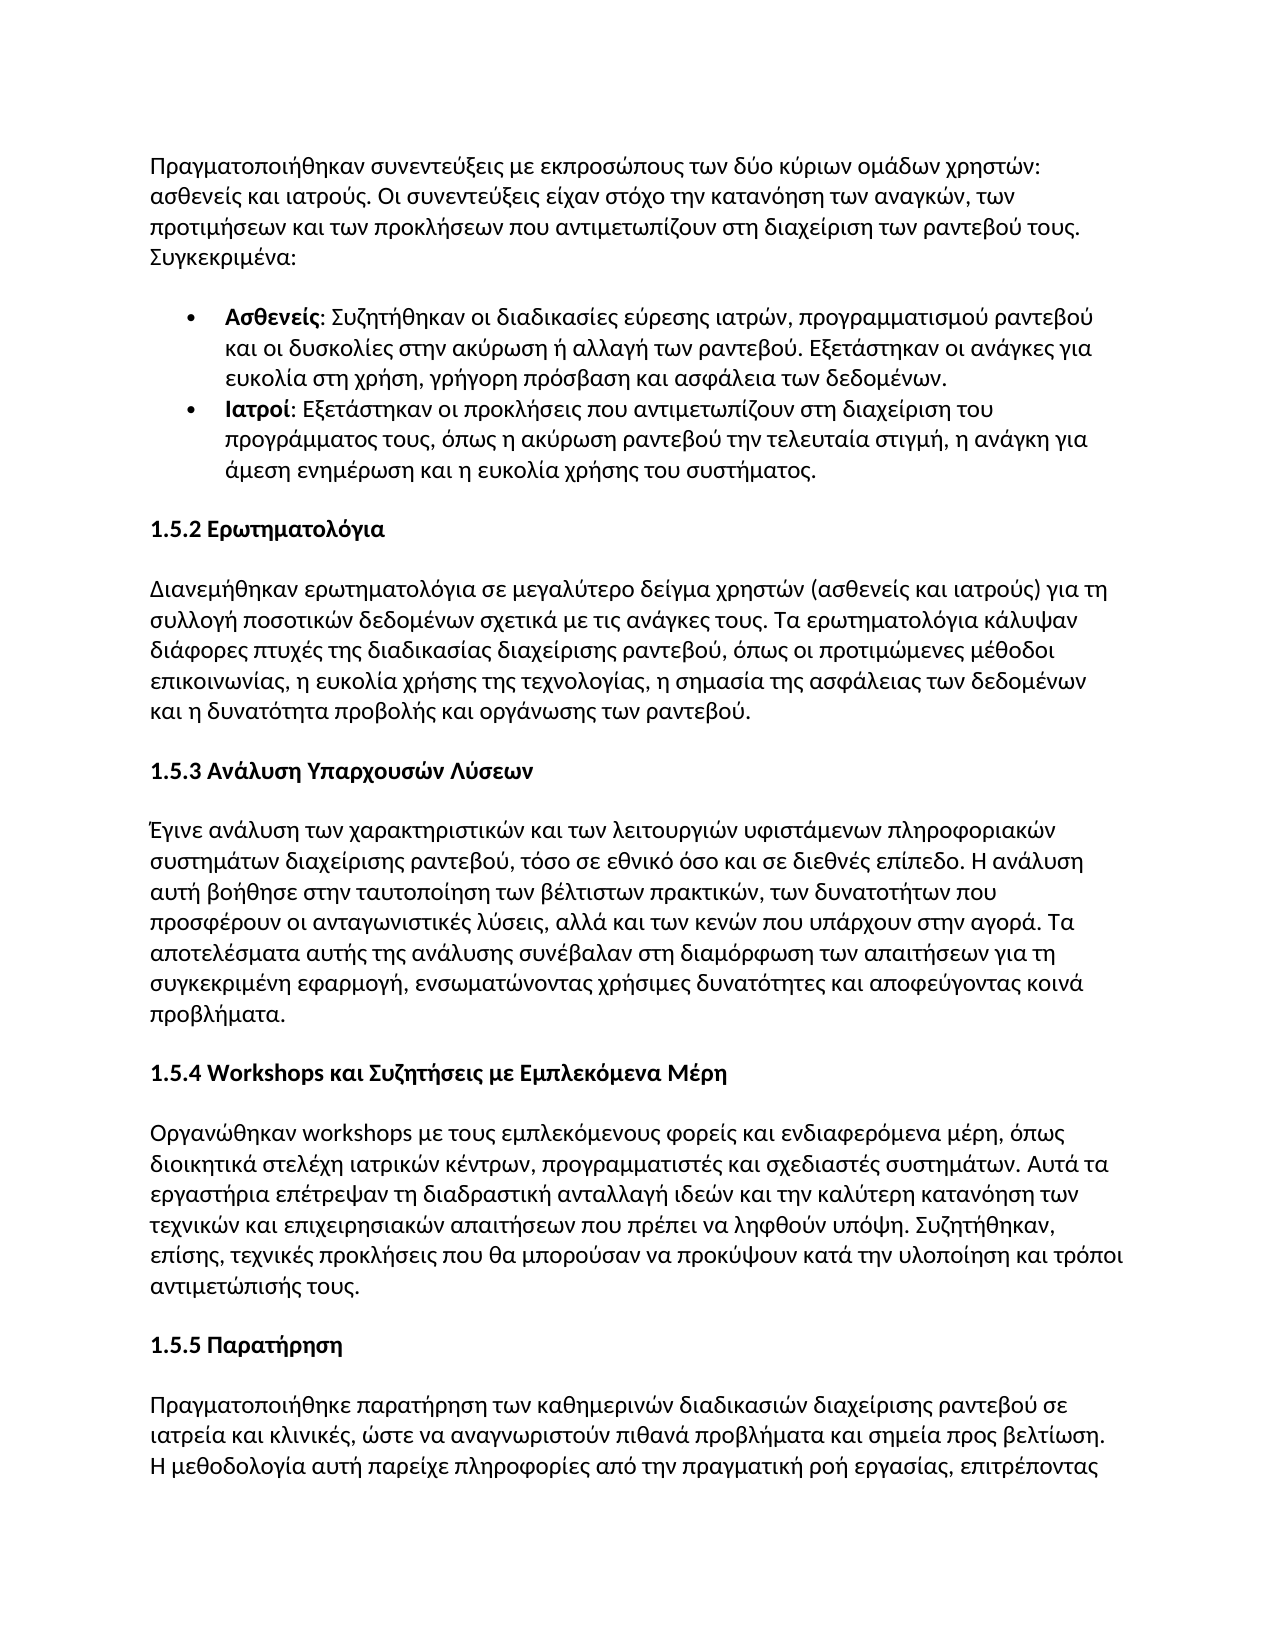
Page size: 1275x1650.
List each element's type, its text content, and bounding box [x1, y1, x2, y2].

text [150, 1389, 1125, 1481]
text Διανεμήθηκαν ερωτηματολόγια σε μεγαλύτερο δείγμα χρηστών (ασθενείς και ιατρούς) για τη συλλογή ποσοτικών δεδομένων σχετικά με τις ανάγκες τους. Τα ερωτηματολόγια κάλυψαν διάφορες πτυχές της διαδικασίας διαχείρισης ραντεβού, όπως οι προτιμώμενες μέθοδοι επικοινωνίας, η ευκολία χρήσης της τεχνολογίας, η σημασία της ασφάλειας των δεδομένων και η δυνατότητα προβολής και οργάνωσης των ραντεβού. [150, 573, 1125, 726]
text Πραγματοποιήθηκαν συνεντεύξεις με εκπροσώπους των δύο κύριων ομάδων χρηστών: ασθενείς και ιατρούς. Οι συνεντεύξεις είχαν στόχο την κατανόηση των αναγκών, των προτιμήσεων και των προκλήσεων που αντιμετωπίζουν στη διαχείριση των ραντεβού τους. Συγκεκριμένα: [150, 150, 1125, 272]
text 1.5.3 Ανάλυση Υπαρχουσών Λύσεων [150, 755, 1125, 786]
list Ασθενείς: Συζητήθηκαν οι διαδικασίες εύρεσης ιατρών, προγραμματισμού ραντεβού και οι δυσκολίες στην ακύρωση ή αλλαγή των ραντεβού. Εξετάστηκαν οι ανάγκες για ευκολία στη χρήση, γρήγορη πρόσβαση και ασφάλεια των δεδομένων. [187, 301, 1125, 393]
text 1.5.2 Ερωτηματολόγια [150, 513, 1125, 544]
text Έγινε ανάλυση των χαρακτηριστικών και των λειτουργιών υφιστάμενων πληροφοριακών συστημάτων διαχείρισης ραντεβού, τόσο σε εθνικό όσο και σε διεθνές επίπεδο. Η ανάλυση αυτή βοήθησε στην ταυτοποίηση των βέλτιστων πρακτικών, των δυνατοτήτων που προσφέρουν οι ανταγωνιστικές λύσεις, αλλά και των κενών που υπάρχουν στην αγορά. Τα αποτελέσματα αυτής της ανάλυσης συνέβαλαν στη διαμόρφωση των απαιτήσεων για τη συγκεκριμένη εφαρμογή, ενσωματώνοντας χρήσιμες δυνατότητες και αποφεύγοντας κοινά προβλήματα. [150, 815, 1125, 1028]
text 1.5.4 Workshops και Συζητήσεις με Εμπλεκόμενα Μέρη [150, 1057, 1125, 1088]
list Ιατροί: Εξετάστηκαν οι προκλήσεις που αντιμετωπίζουν στη διαχείριση του προγράμματος τους, όπως η ακύρωση ραντεβού την τελευταία στιγμή, η ανάγκη για άμεση ενημέρωση και η ευκολία χρήσης του συστήματος. [187, 393, 1125, 484]
text 1.5.5 Παρατήρηση [150, 1329, 1125, 1360]
text Οργανώθηκαν workshops με τους εμπλεκόμενους φορείς και ενδιαφερόμενα μέρη, όπως διοικητικά στελέχη ιατρικών κέντρων, προγραμματιστές και σχεδιαστές συστημάτων. Αυτά τα εργαστήρια επέτρεψαν τη διαδραστική ανταλλαγή ιδεών και την καλύτερη κατανόηση των τεχνικών και επιχειρησιακών απαιτήσεων που πρέπει να ληφθούν υπόψη. Συζητήθηκαν, επίσης, τεχνικές προκλήσεις που θα μπορούσαν να προκύψουν κατά την υλοποίηση και τρόποι αντιμετώπισής τους. [150, 1117, 1125, 1300]
